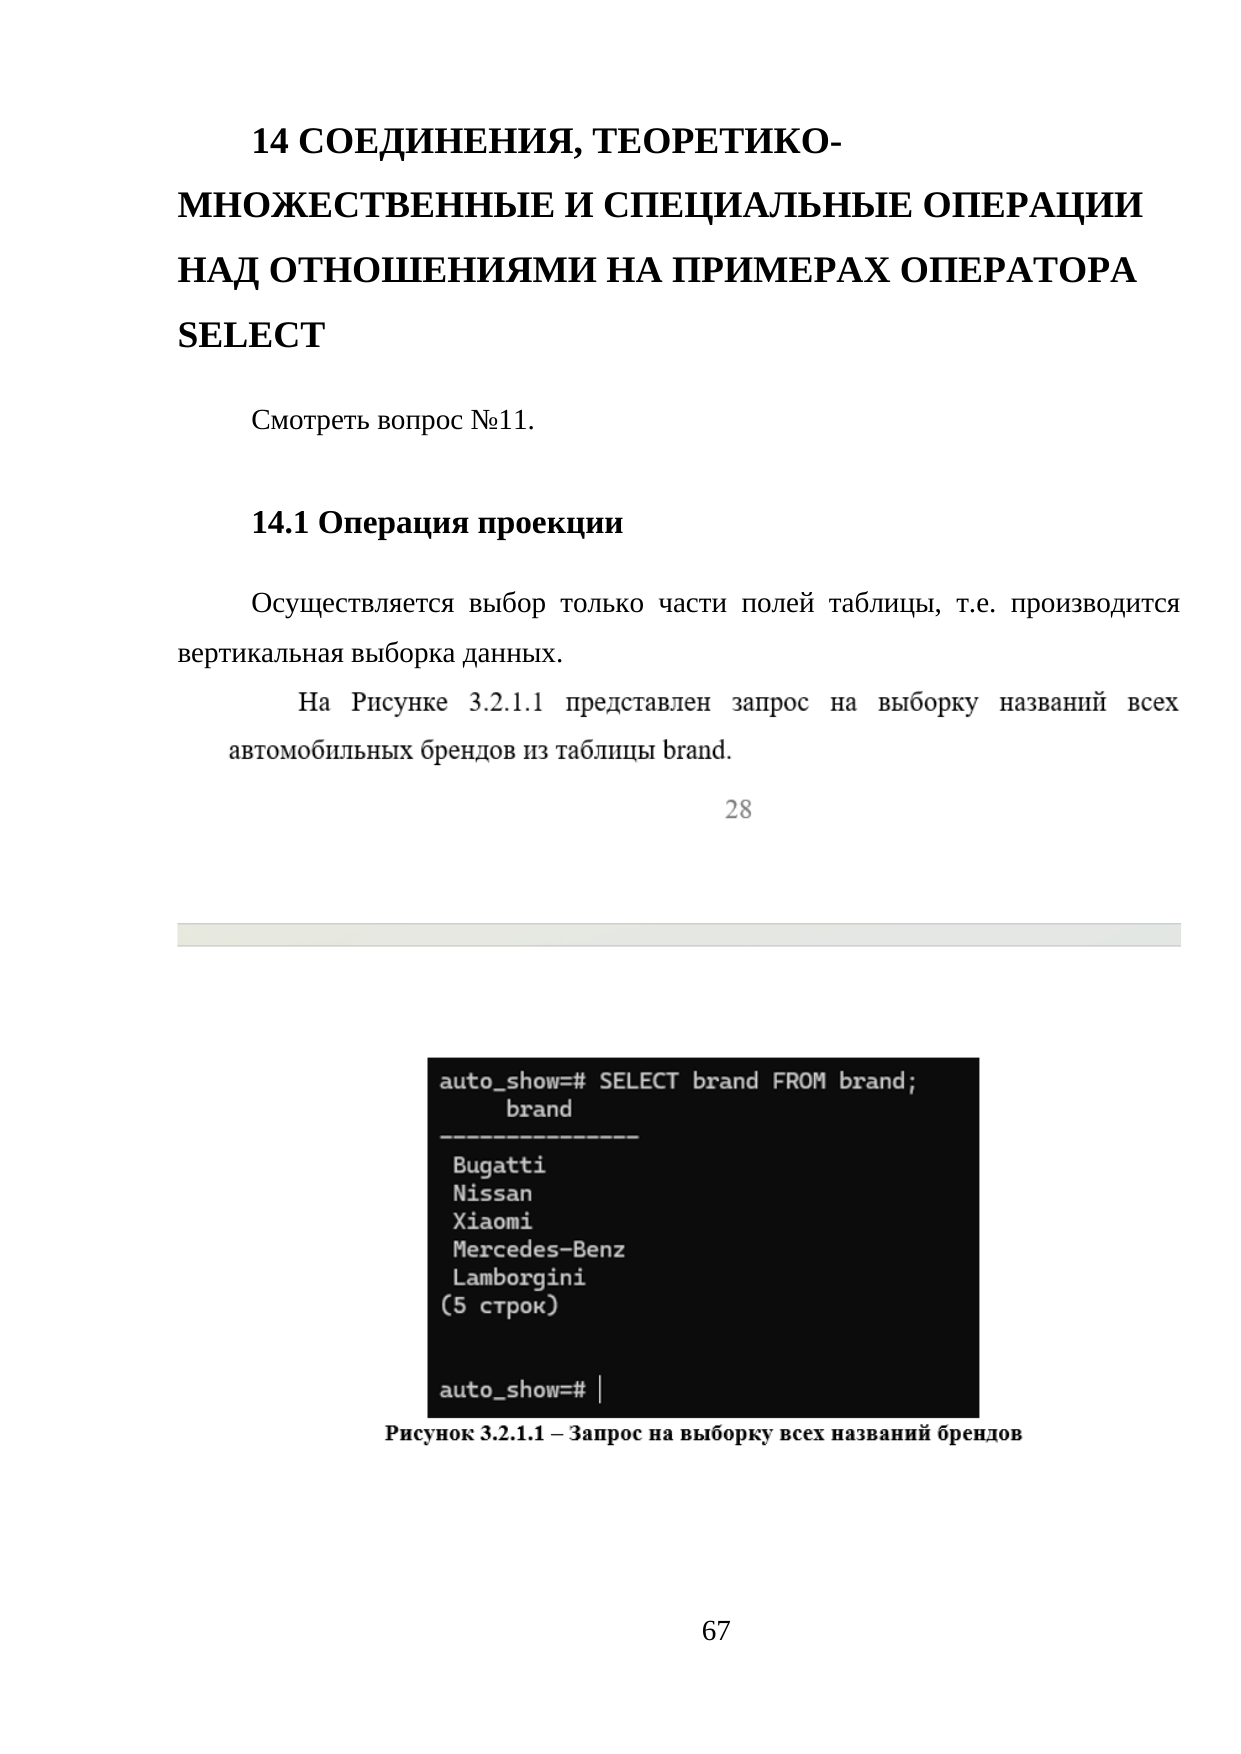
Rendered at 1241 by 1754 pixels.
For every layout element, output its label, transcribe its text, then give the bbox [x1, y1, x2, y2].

text Осуществляется выбор только части полей таблицы, т.е. производится вертикальная выборка данных. [177, 585, 1181, 668]
text Смотреть вопрос №11. [177, 402, 1181, 435]
subtitle 14.1 Операция проекции [177, 502, 1181, 541]
subtitle 14 Соединения, теоретико-множественные и специальные операции над отношениями на примерах оператора SELECT [177, 118, 1181, 355]
picture [177, 685, 1182, 1449]
